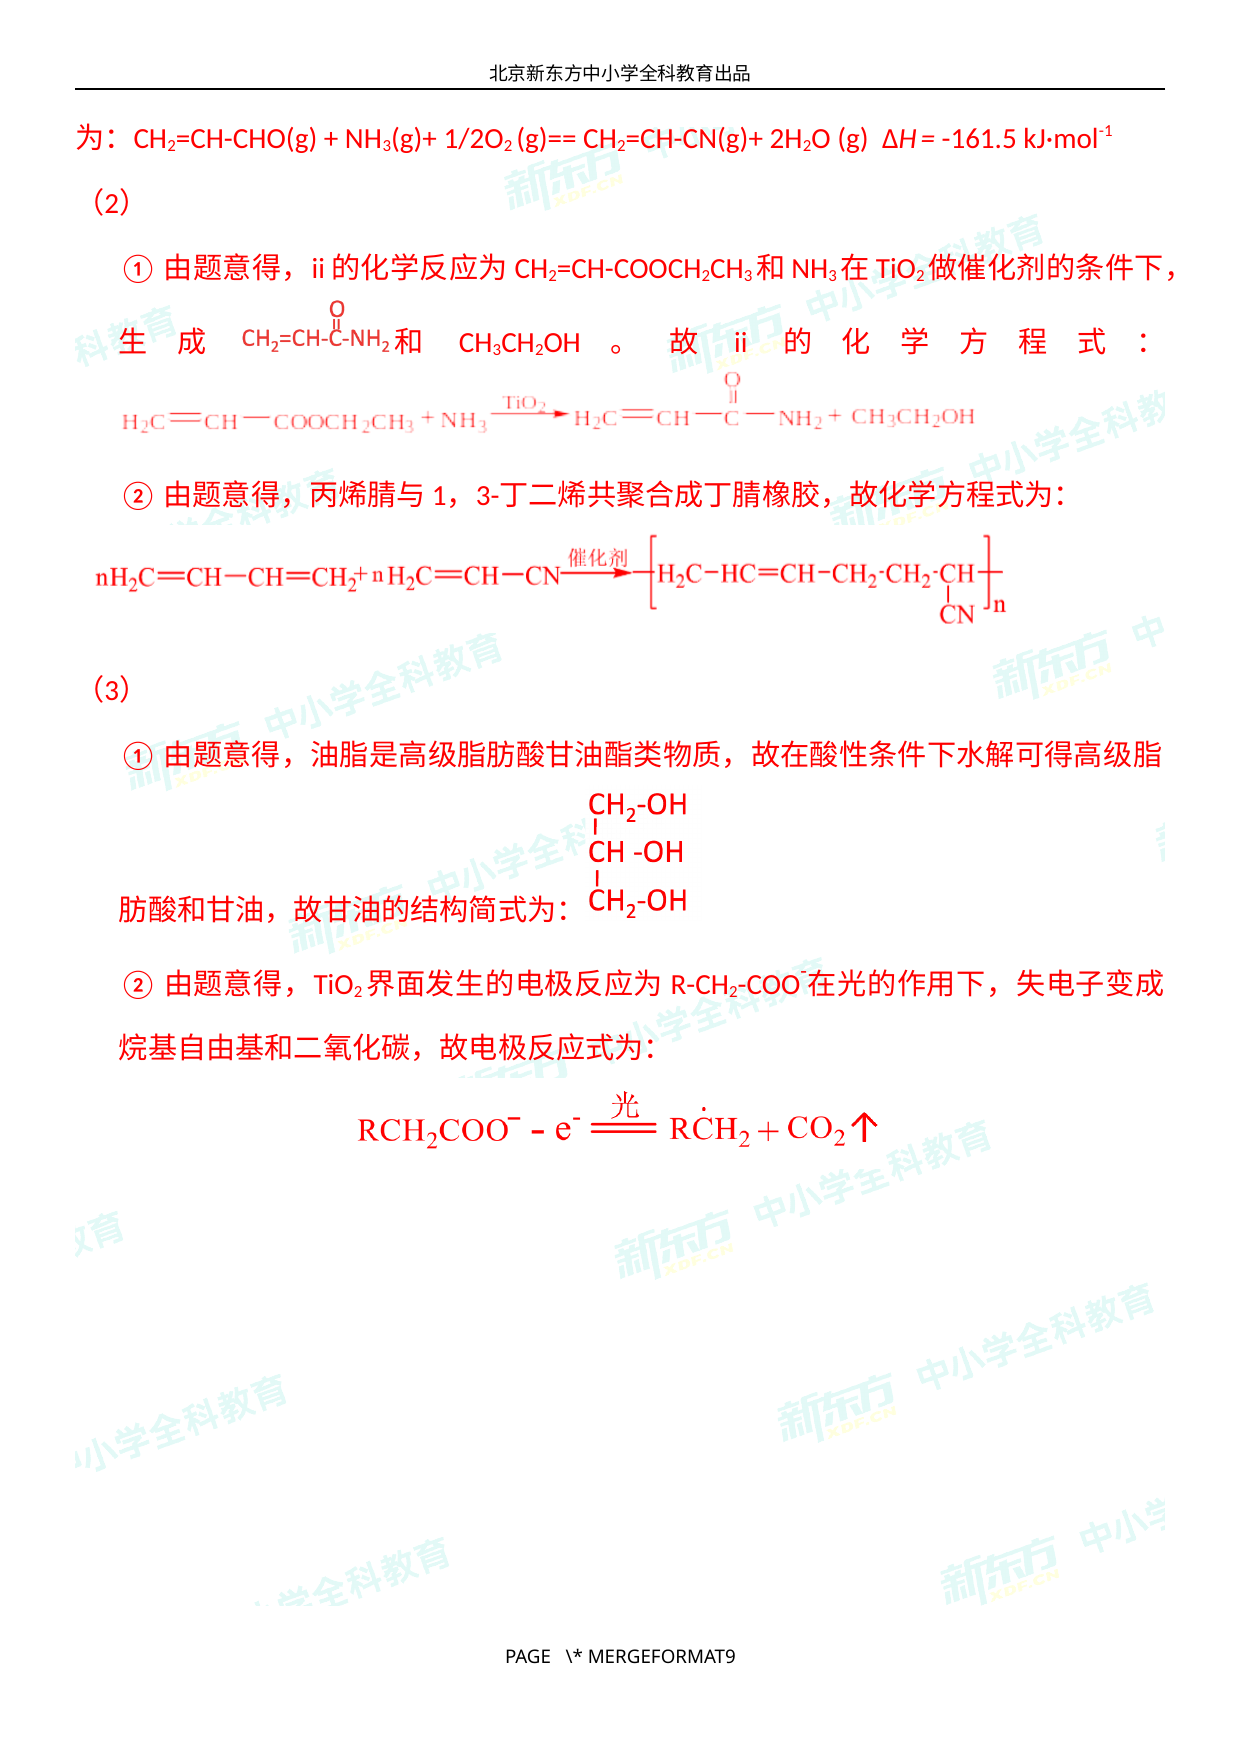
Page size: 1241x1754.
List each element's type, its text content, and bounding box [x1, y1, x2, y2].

text ①由题意得，ii的化学反应为CH2=CH-COOCH2CH3和NH3在TiO2做催化剂的条件下，生成和CH3CH2OH。故ii的化学方程式： [119, 233, 1165, 461]
text （2） [75, 168, 1165, 233]
picture [585, 785, 702, 921]
text （3） [75, 656, 1165, 721]
picture [236, 298, 394, 353]
text ②由题意得，TiO2界面发生的电极反应为R-CH2-COO-在光的作用下，失电子变成烷基自由基和二氧化碳，故电极反应式为： [119, 948, 1165, 1078]
picture [355, 1078, 885, 1169]
picture [75, 525, 1059, 633]
text ①由题意得，油脂是高级脂肪酸甘油酯类物质，故在酸性条件下水解可得高级脂肪酸和甘油，故甘油的结构简式为： [119, 721, 1165, 948]
text ②由题意得，丙烯腈与1，3-丁二烯共聚合成丁腈橡胶，故化学方程式为： [75, 461, 1165, 526]
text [75, 103, 1165, 168]
